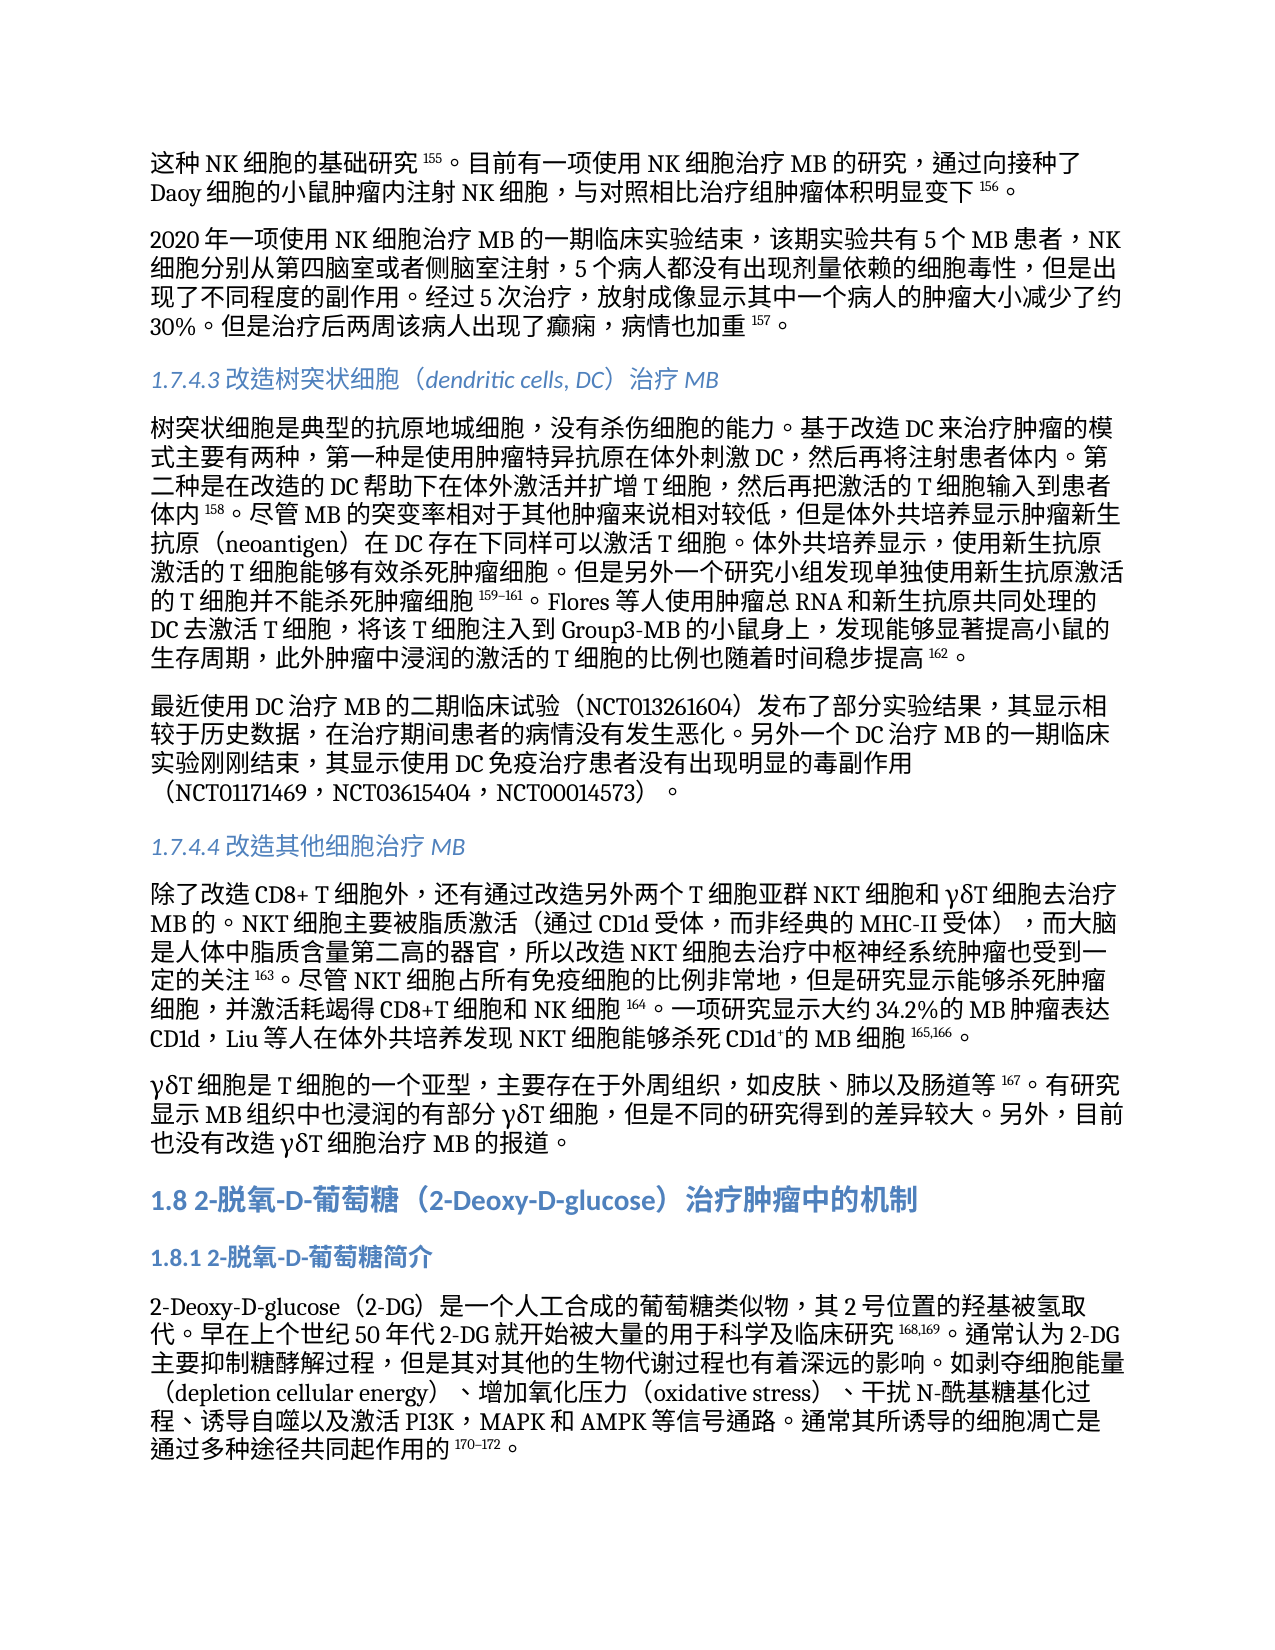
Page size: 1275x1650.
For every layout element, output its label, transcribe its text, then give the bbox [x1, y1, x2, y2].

text 2-Deoxy-D-glucose（2-DG）是一个人工合成的葡萄糖类似物，其2号位置的羟基被氢取代。早在上个世纪50年代2-DG就开始被大量的用于科学及临床研究168,169。通常认为2-DG主要抑制糖酵解过程，但是其对其他的生物代谢过程也有着深远的影响。如剥夺细胞能量（depletion cellular energy）、增加氧化压力（oxidative stress）、干扰N-酰基糖基化过程、诱导自噬以及激活PI3K，MAPK和AMPK等信号通路。通常其所诱导的细胞凋亡是通过多种途径共同起作用的170–172。 [150, 1293, 1125, 1465]
subtitle 1.7.4.3 改造树突状细胞（dendritic cells, DC）治疗MB [150, 362, 1125, 396]
subtitle 1.8 2-脱氧-D-葡萄糖（2-Deoxy-D-glucose）治疗肿瘤中的机制 [150, 1179, 1125, 1219]
text 树突状细胞是典型的抗原地城细胞，没有杀伤细胞的能力。基于改造DC来治疗肿瘤的模式主要有两种，第一种是使用肿瘤特异抗原在体外刺激DC，然后再将注射患者体内。第二种是在改造的DC帮助下在体外激活并扩增T细胞，然后再把激活的T细胞输入到患者体内158。尽管MB的突变率相对于其他肿瘤来说相对较低，但是体外共培养显示肿瘤新生抗原（neoantigen）在DC存在下同样可以激活T细胞。体外共培养显示，使用新生抗原激活的T细胞能够有效杀死肿瘤细胞。但是另外一个研究小组发现单独使用新生抗原激活的T细胞并不能杀死肿瘤细胞159–161。Flores等人使用肿瘤总RNA和新生抗原共同处理的DC去激活T细胞，将该T细胞注入到Group3-MB的小鼠身上，发现能够显著提高小鼠的生存周期，此外肿瘤中浸润的激活的T细胞的比例也随着时间稳步提高162。 [150, 415, 1125, 674]
text γδT细胞是T细胞的一个亚型，主要存在于外周组织，如皮肤、肺以及肠道等167。有研究显示MB组织中也浸润的有部分γδT细胞，但是不同的研究得到的差异较大。另外，目前也没有改造γδT细胞治疗MB的报道。 [150, 1072, 1125, 1158]
text 除了改造CD8+ T细胞外，还有通过改造另外两个T细胞亚群NKT细胞和γδT细胞去治疗MB的。NKT细胞主要被脂质激活（通过CD1d受体，而非经典的MHC-II受体），而大脑是人体中脂质含量第二高的器官，所以改造NKT细胞去治疗中枢神经系统肿瘤也受到一定的关注163。尽管NKT细胞占所有免疫细胞的比例非常地，但是研究显示能够杀死肿瘤细胞，并激活耗竭得CD8+T细胞和NK细胞164。一项研究显示大约34.2%的MB肿瘤表达CD1d，Liu等人在体外共培养发现NKT细胞能够杀死CD1d+的MB细胞165,166。 [150, 881, 1125, 1053]
subtitle 1.8.1 2-脱氧-D-葡萄糖简介 [150, 1240, 1125, 1274]
text 2020年一项使用NK细胞治疗MB的一期临床实验结束，该期实验共有5个MB患者，NK细胞分别从第四脑室或者侧脑室注射，5个病人都没有出现剂量依赖的细胞毒性，但是出现了不同程度的副作用。经过5次治疗，放射成像显示其中一个病人的肿瘤大小减少了约30%。但是治疗后两周该病人出现了癫痫，病情也加重157。 [150, 226, 1125, 341]
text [150, 150, 1125, 207]
subtitle 1.7.4.4 改造其他细胞治疗MB [150, 828, 1125, 862]
text 最近使用DC治疗MB的二期临床试验（NCT013261604）发布了部分实验结果，其显示相较于历史数据，在治疗期间患者的病情没有发生恶化。另外一个DC治疗MB的一期临床实验刚刚结束，其显示使用DC免疫治疗患者没有出现明显的毒副作用（NCT01171469，NCT03615404，NCT00014573）。 [150, 692, 1125, 807]
